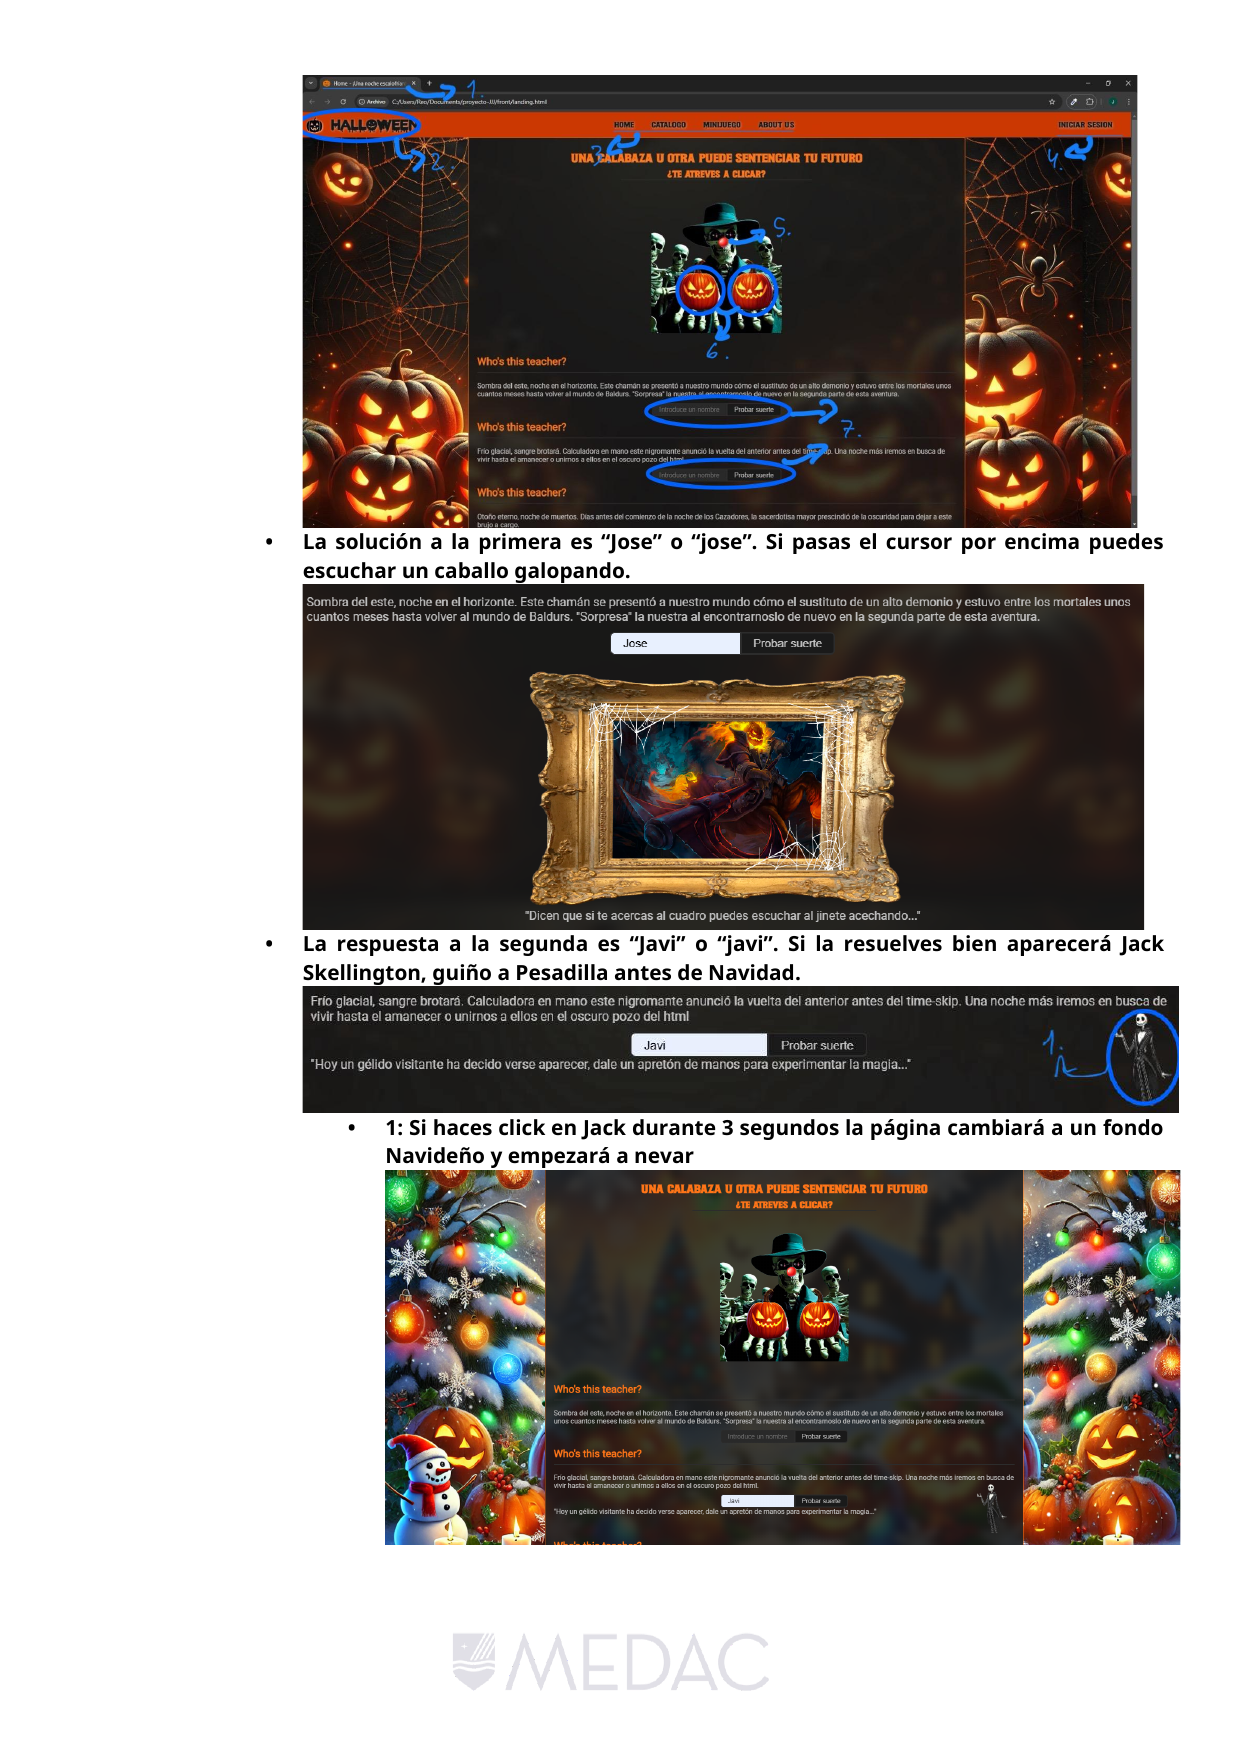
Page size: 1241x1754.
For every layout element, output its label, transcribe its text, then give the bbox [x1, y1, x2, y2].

picture [302, 584, 1145, 930]
picture [452, 1632, 769, 1691]
list 1: Si haces click en Jack durante 3 segundos la página cambiará a un fondo Navideño y empezará a nevar [348, 1113, 1165, 1170]
picture [385, 1170, 1181, 1545]
picture [302, 986, 1179, 1113]
list La respuesta a la segunda es “Javi” o “javi”. Si la resuelves bien aparecerá Jack Skellington, guiño a Pesadilla antes de Navidad. [265, 929, 1165, 986]
list La solución a la primera es “Jose” o “jose”. Si pasas el cursor por encima puedes escuchar un caballo galopando. [265, 527, 1165, 584]
picture [302, 75, 1138, 528]
